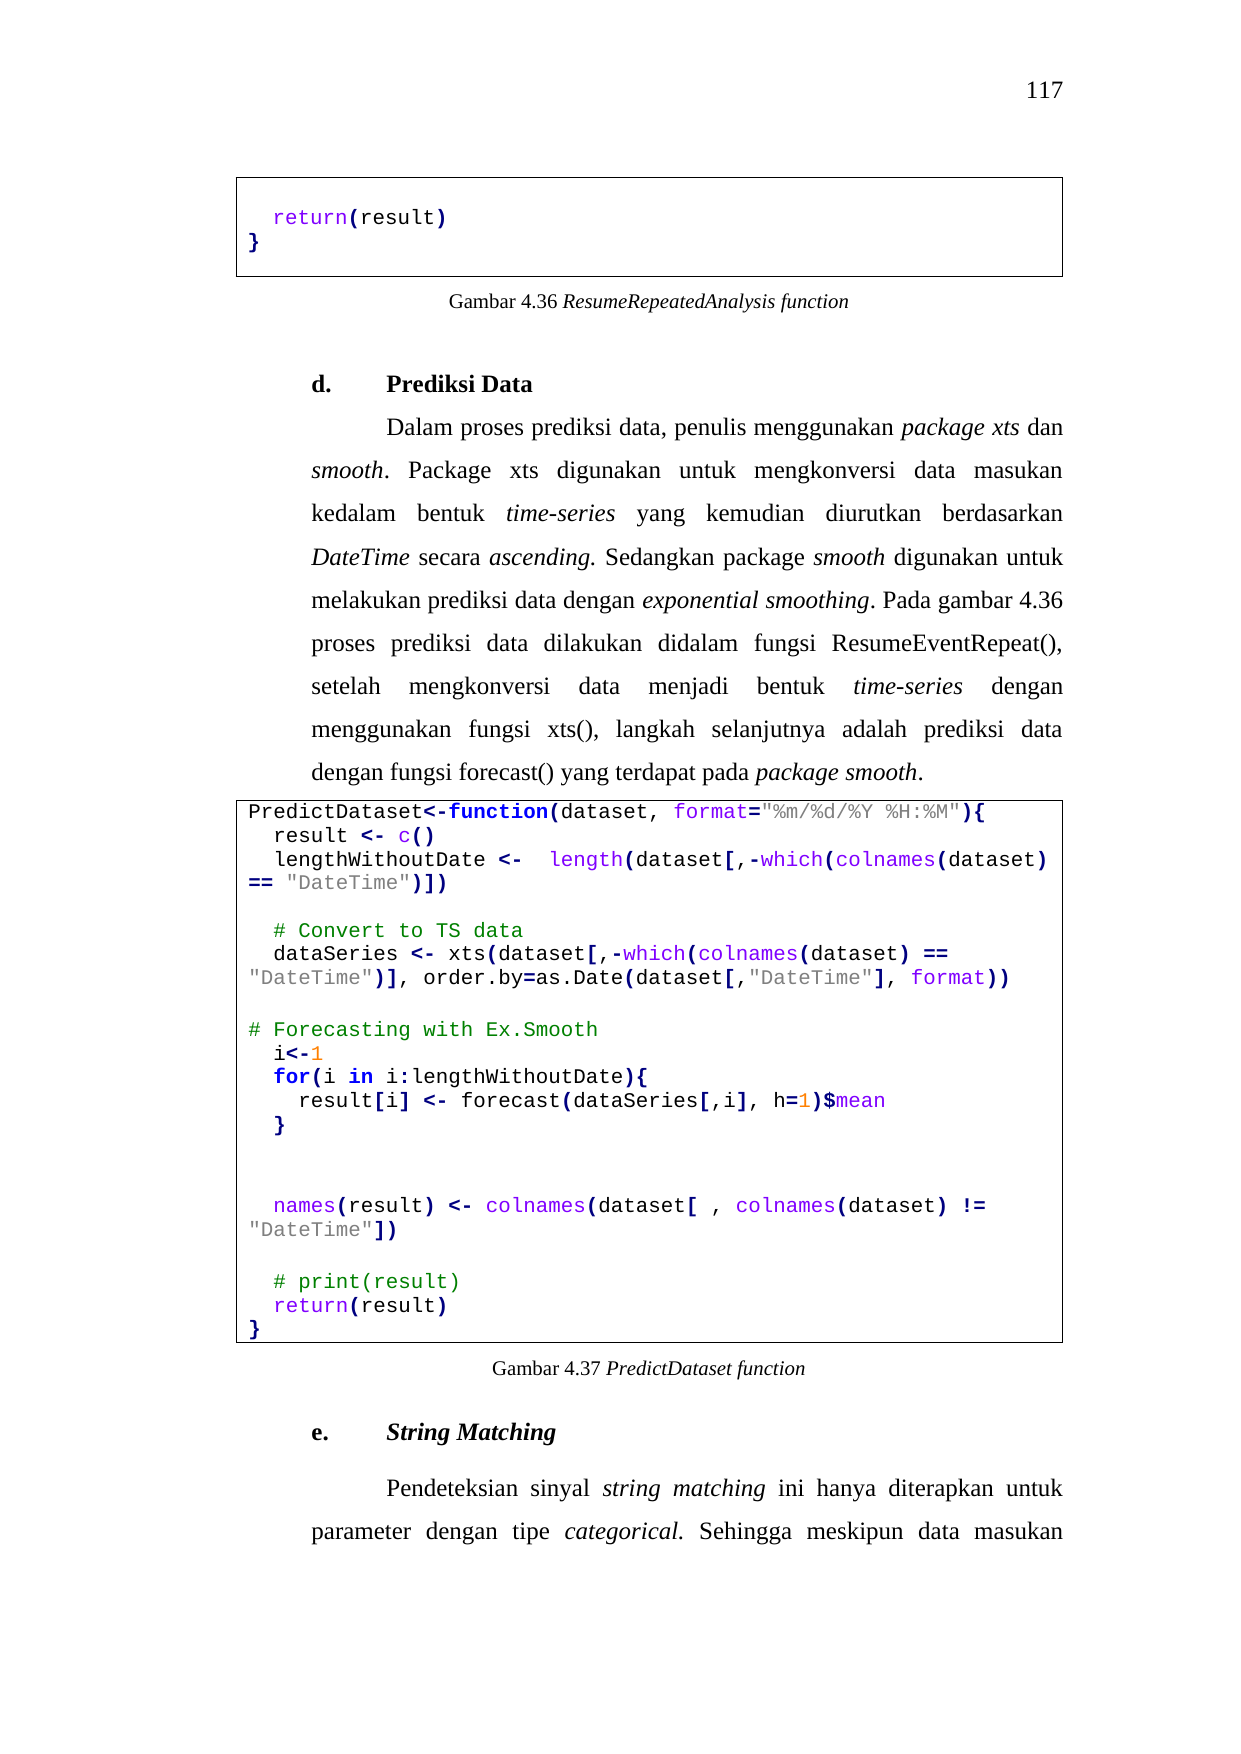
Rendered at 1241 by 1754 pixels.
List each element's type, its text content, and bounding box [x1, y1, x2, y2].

list Prediksi Data [311, 369, 1063, 398]
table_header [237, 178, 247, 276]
text Dalam proses prediksi data, penulis menggunakan package xts dan smooth. Package xts digunakan untuk mengkonversi data masukan kedalam bentuk time-series yang kemudian diurutkan berdasarkan DateTime secara ascending. Sedangkan package smooth digunakan untuk melakukan prediksi data dengan exponential smoothing. Pada gambar 4.36 proses prediksi data dilakukan didalam fungsi ResumeEventRepeat(), setelah mengkonversi data menjadi bentuk time-series dengan menggunakan fungsi xts(), langkah selanjutnya adalah prediksi data dengan fungsi forecast() yang terdapat pada package smooth. [311, 412, 1063, 786]
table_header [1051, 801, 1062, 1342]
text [311, 1473, 1063, 1544]
list String Matching [311, 1417, 1063, 1446]
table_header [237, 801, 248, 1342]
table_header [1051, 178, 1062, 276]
